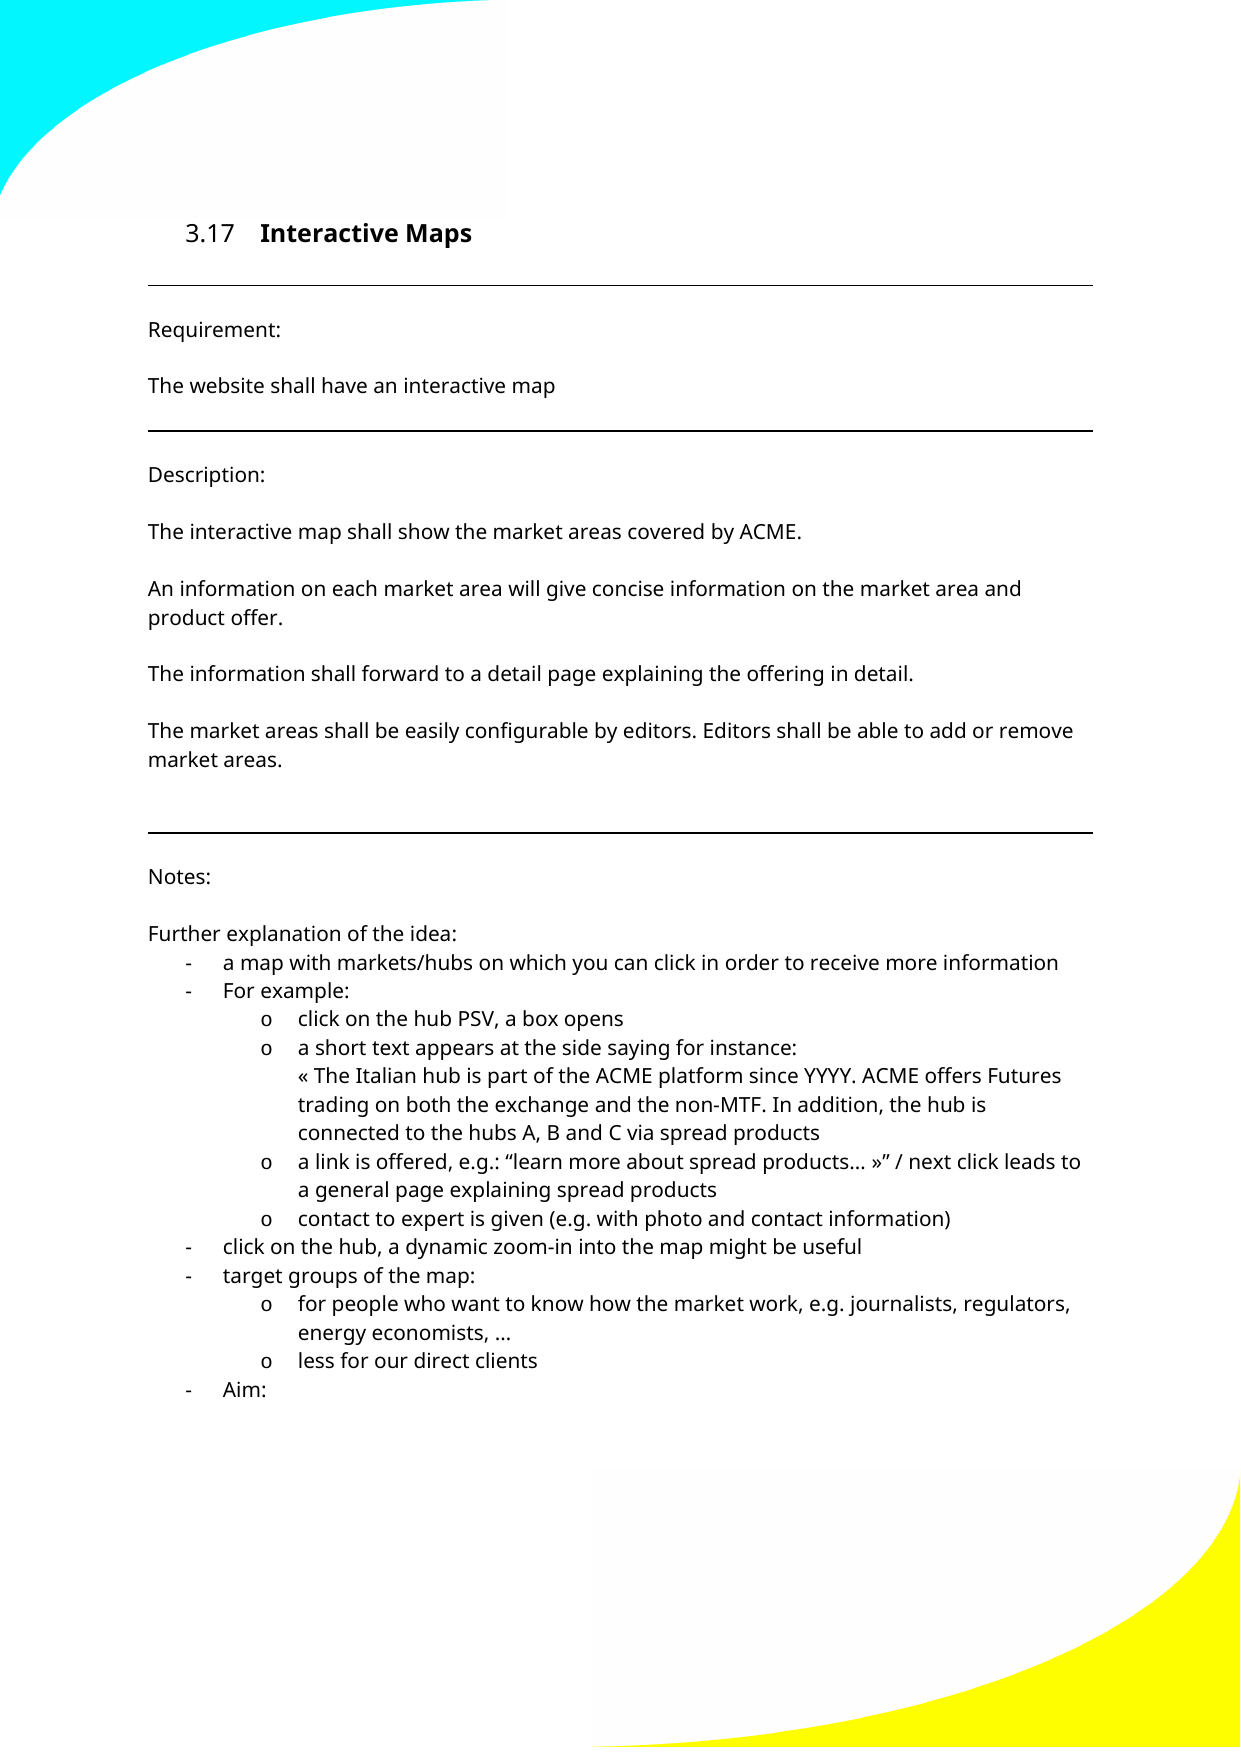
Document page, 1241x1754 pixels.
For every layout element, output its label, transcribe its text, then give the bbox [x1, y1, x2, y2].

text The interactive map shall show the market areas covered by ACME. [148, 517, 1093, 546]
list target groups of the map: [185, 1261, 1093, 1289]
list a link is offered, e.g.: “learn more about spread products… »” / next click leads to a general page explaining spread products [260, 1147, 1093, 1204]
text Further explanation of the idea: [148, 919, 1093, 948]
text The information shall forward to a detail page explaining the offering in detail. [148, 659, 1093, 688]
text The website shall have an interactive map [148, 372, 1093, 400]
text Description: [148, 461, 1093, 489]
list contact to expert is given (e.g. with photo and contact information) [260, 1204, 1093, 1232]
list For example: [185, 976, 1093, 1004]
list a short text appears at the side saying for instance: « The Italian hub is part of the ACME platform since YYYY. ACME offers Futures trading on both the exchange and the non-MTF. In addition, the hub is connected to the hubs A, B and C via spread products [260, 1033, 1093, 1147]
text The market areas shall be easily configurable by editors. Editors shall be able to add or remove market areas. [148, 716, 1093, 773]
text Requirement: [148, 315, 1093, 343]
list less for our direct clients [260, 1346, 1093, 1375]
list a map with markets/hubs on which you can click in order to receive more information [185, 948, 1093, 976]
text Notes: [148, 862, 1093, 891]
picture [0, 0, 507, 219]
subtitle Interactive Maps [185, 216, 1093, 250]
list click on the hub, a dynamic zoom-in into the map might be useful [185, 1232, 1093, 1261]
picture [592, 1468, 1241, 1747]
text An information on each market area will give concise information on the market area and product offer. [148, 574, 1093, 631]
list Aim: [185, 1375, 1093, 1403]
list click on the hub PSV, a box opens [260, 1004, 1093, 1033]
list for people who want to know how the market work, e.g. journalists, regulators, energy economists, … [260, 1289, 1093, 1346]
